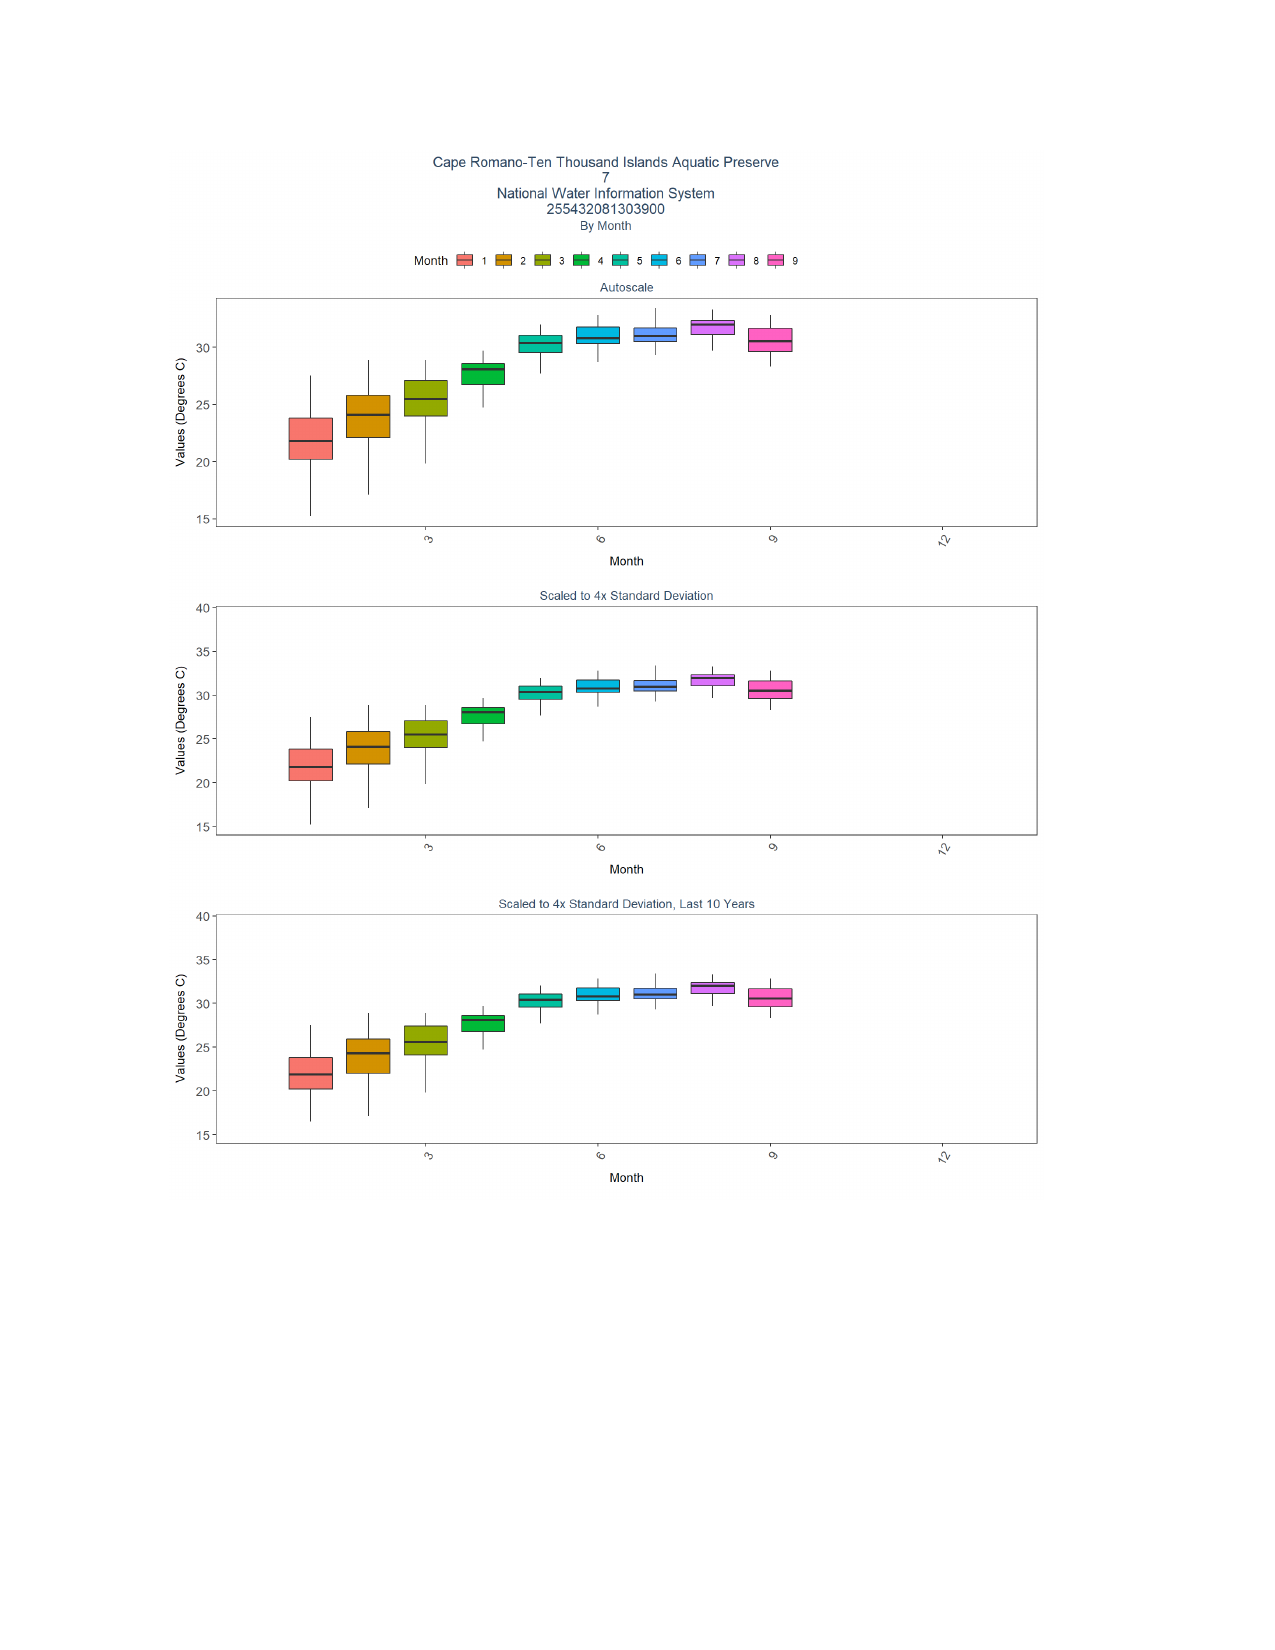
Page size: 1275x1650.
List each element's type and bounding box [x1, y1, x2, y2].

picture [168, 150, 1044, 1200]
